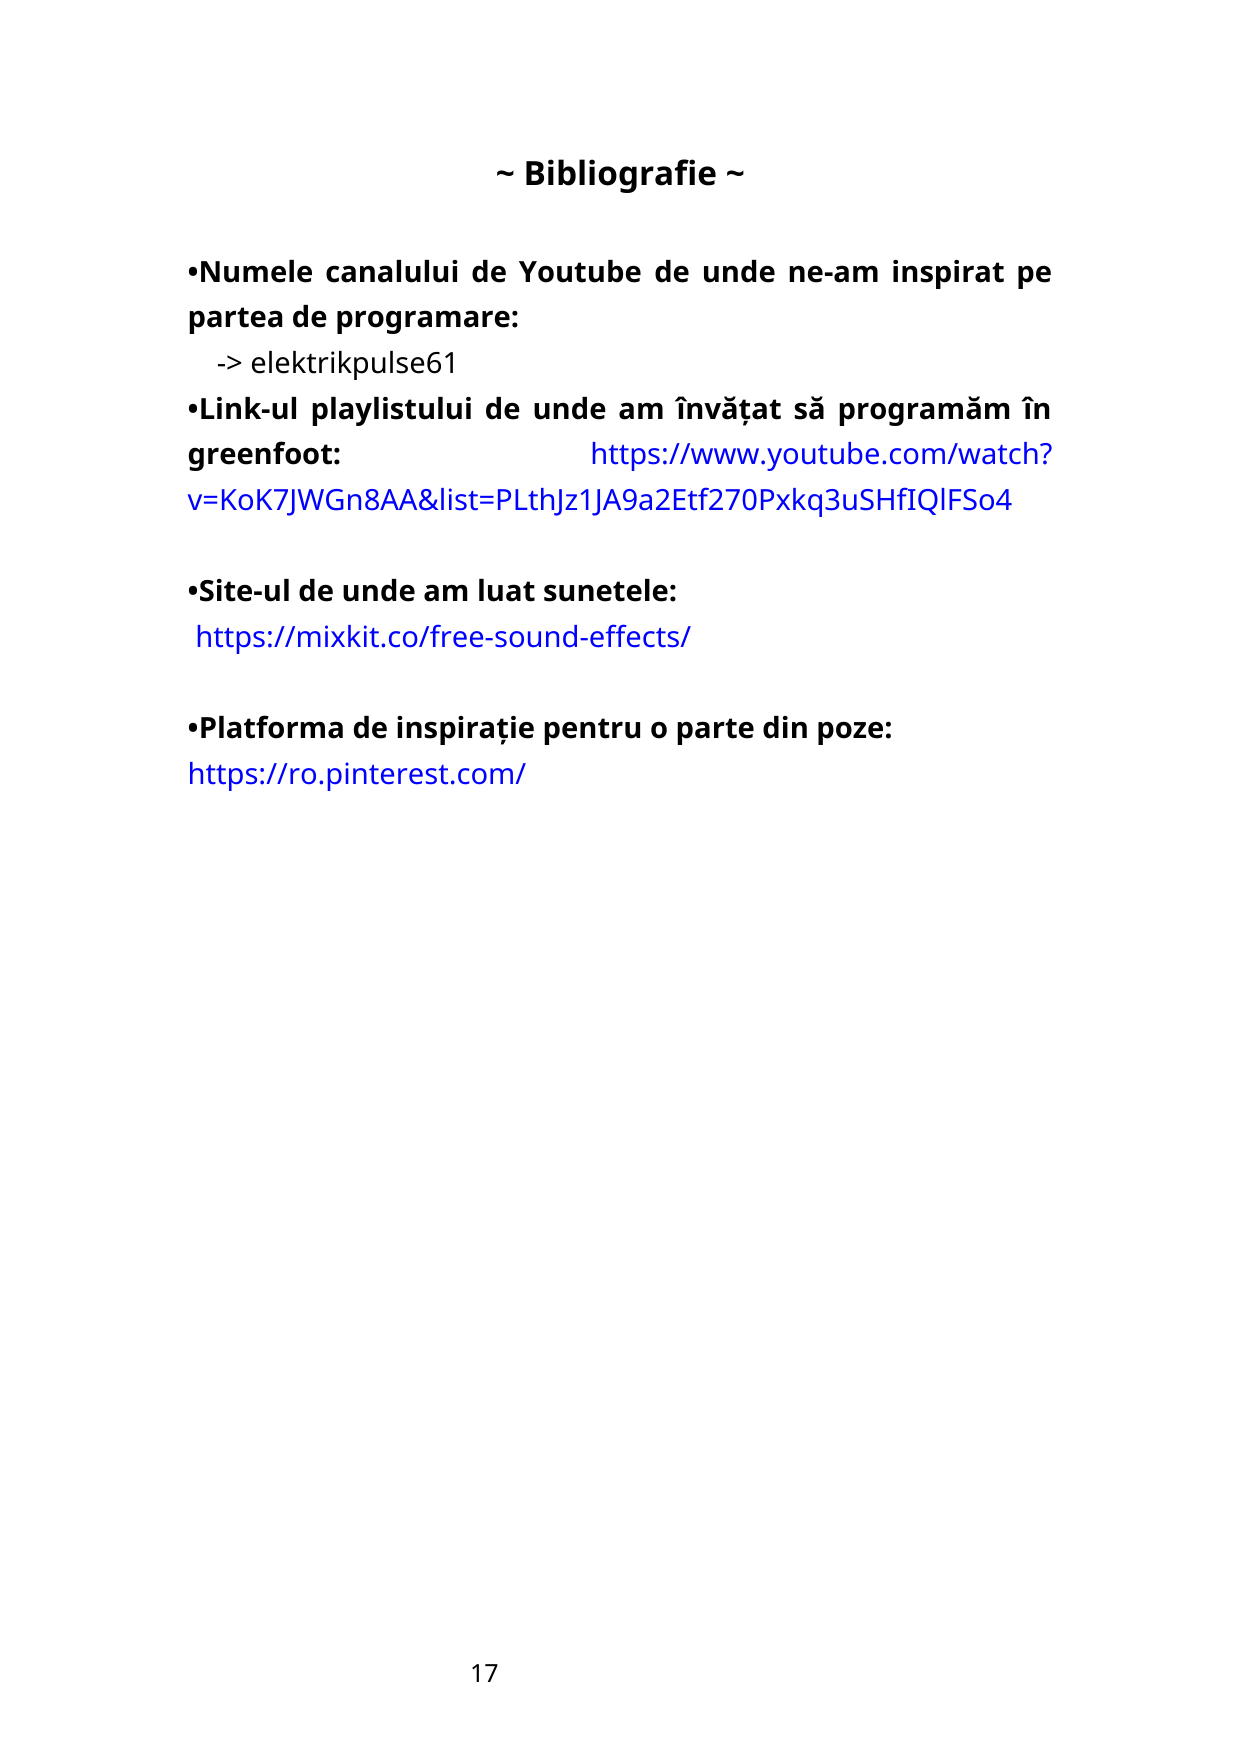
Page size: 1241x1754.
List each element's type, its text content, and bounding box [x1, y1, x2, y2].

text •Platforma de inspirație pentru o parte din poze: [187, 707, 1053, 747]
text •Link-ul playlistului de unde am învățat să programăm în greenfoot: https://www.youtube.com/watch?v=KoK7JWGn8AA&list=PLthJz1JA9a2Etf270Pxkq3uSHfIQlFSo4 [187, 388, 1053, 519]
text https://mixkit.co/free-sound-effects/ [187, 616, 1053, 656]
text -> elektrikpulse61 [187, 342, 1053, 382]
text https://ro.pinterest.com/ [187, 753, 1053, 793]
text ~ Bibliografie ~ [187, 150, 1053, 195]
text •Site-ul de unde am luat sunetele: [187, 571, 1053, 610]
text •Numele canalului de Youtube de unde ne-am inspirat pe partea de programare: [187, 251, 1053, 336]
